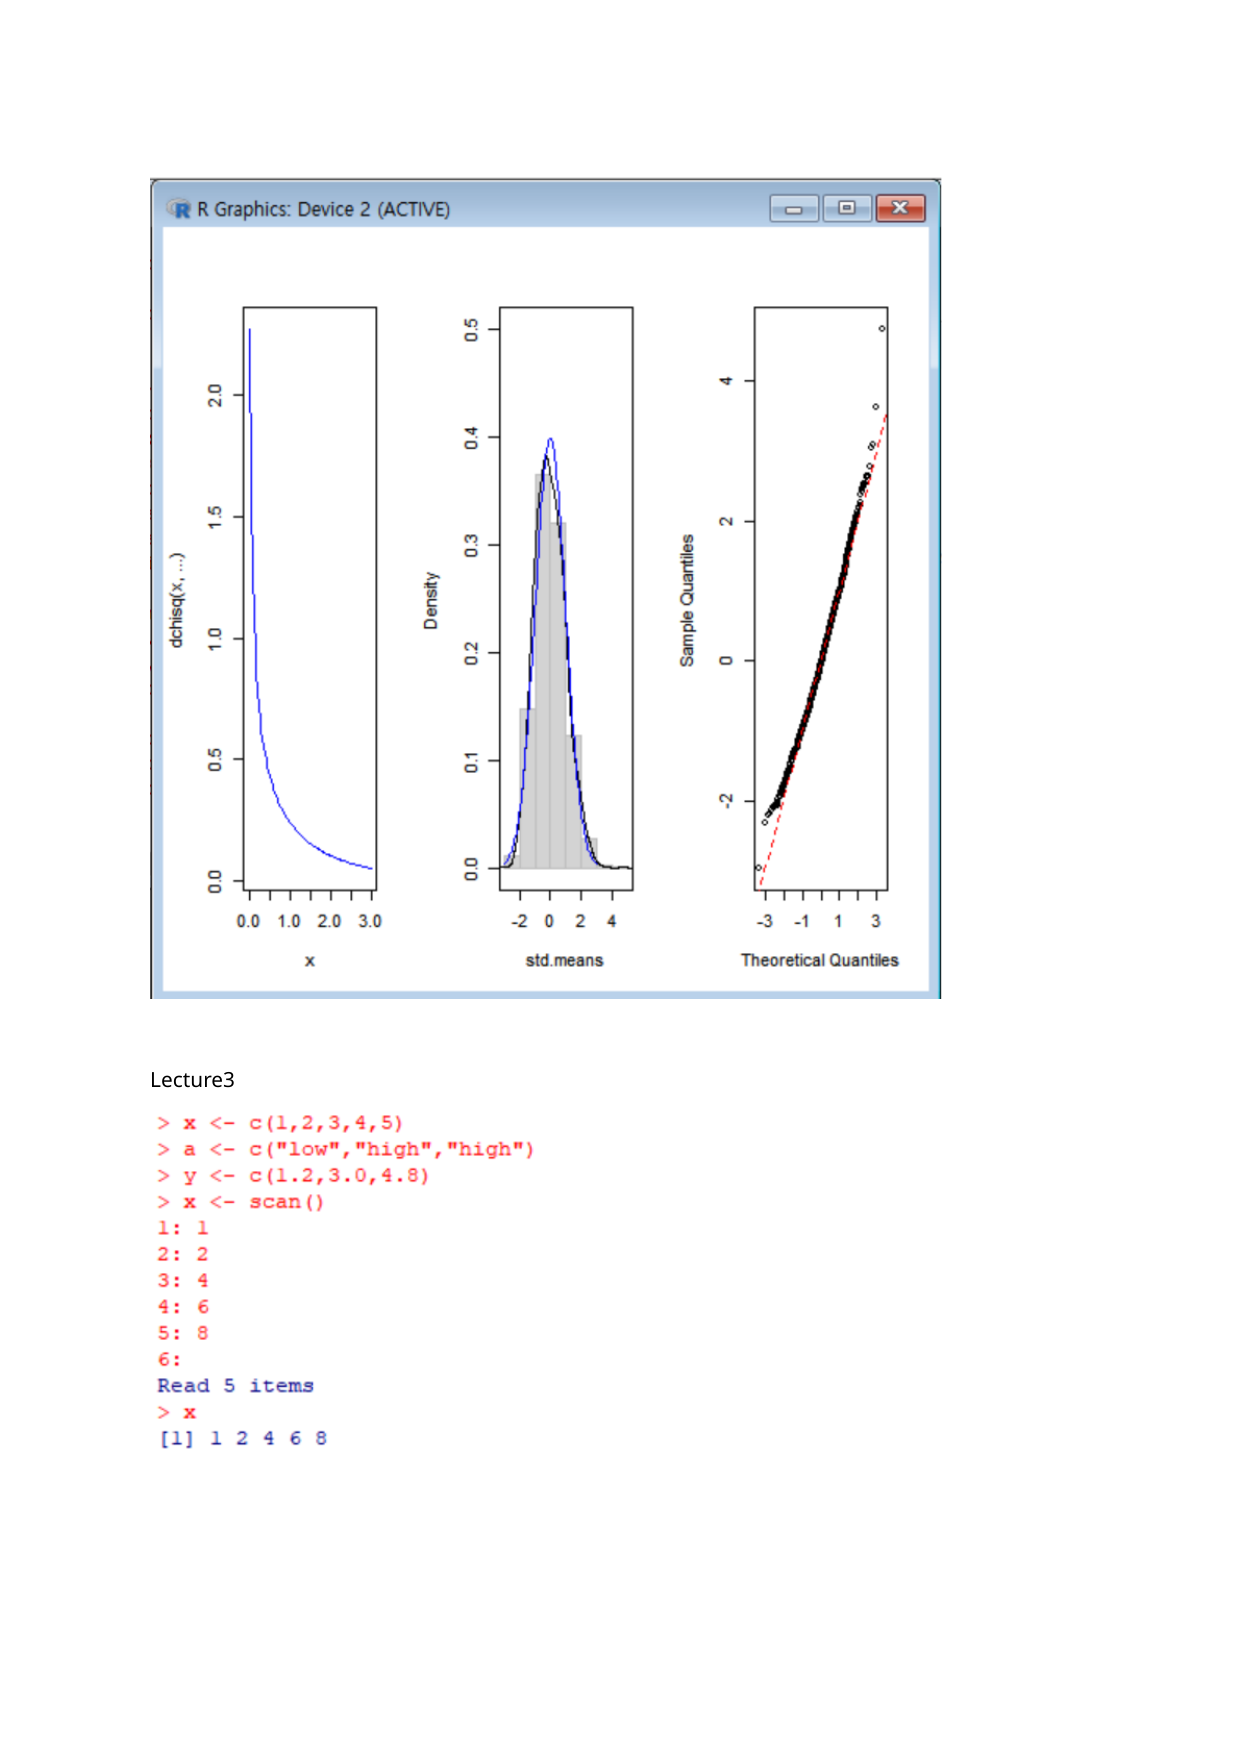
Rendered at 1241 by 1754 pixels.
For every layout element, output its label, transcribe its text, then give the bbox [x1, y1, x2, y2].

text Lecture3 [150, 1065, 1090, 1093]
picture [150, 177, 942, 999]
picture [150, 1112, 930, 1455]
